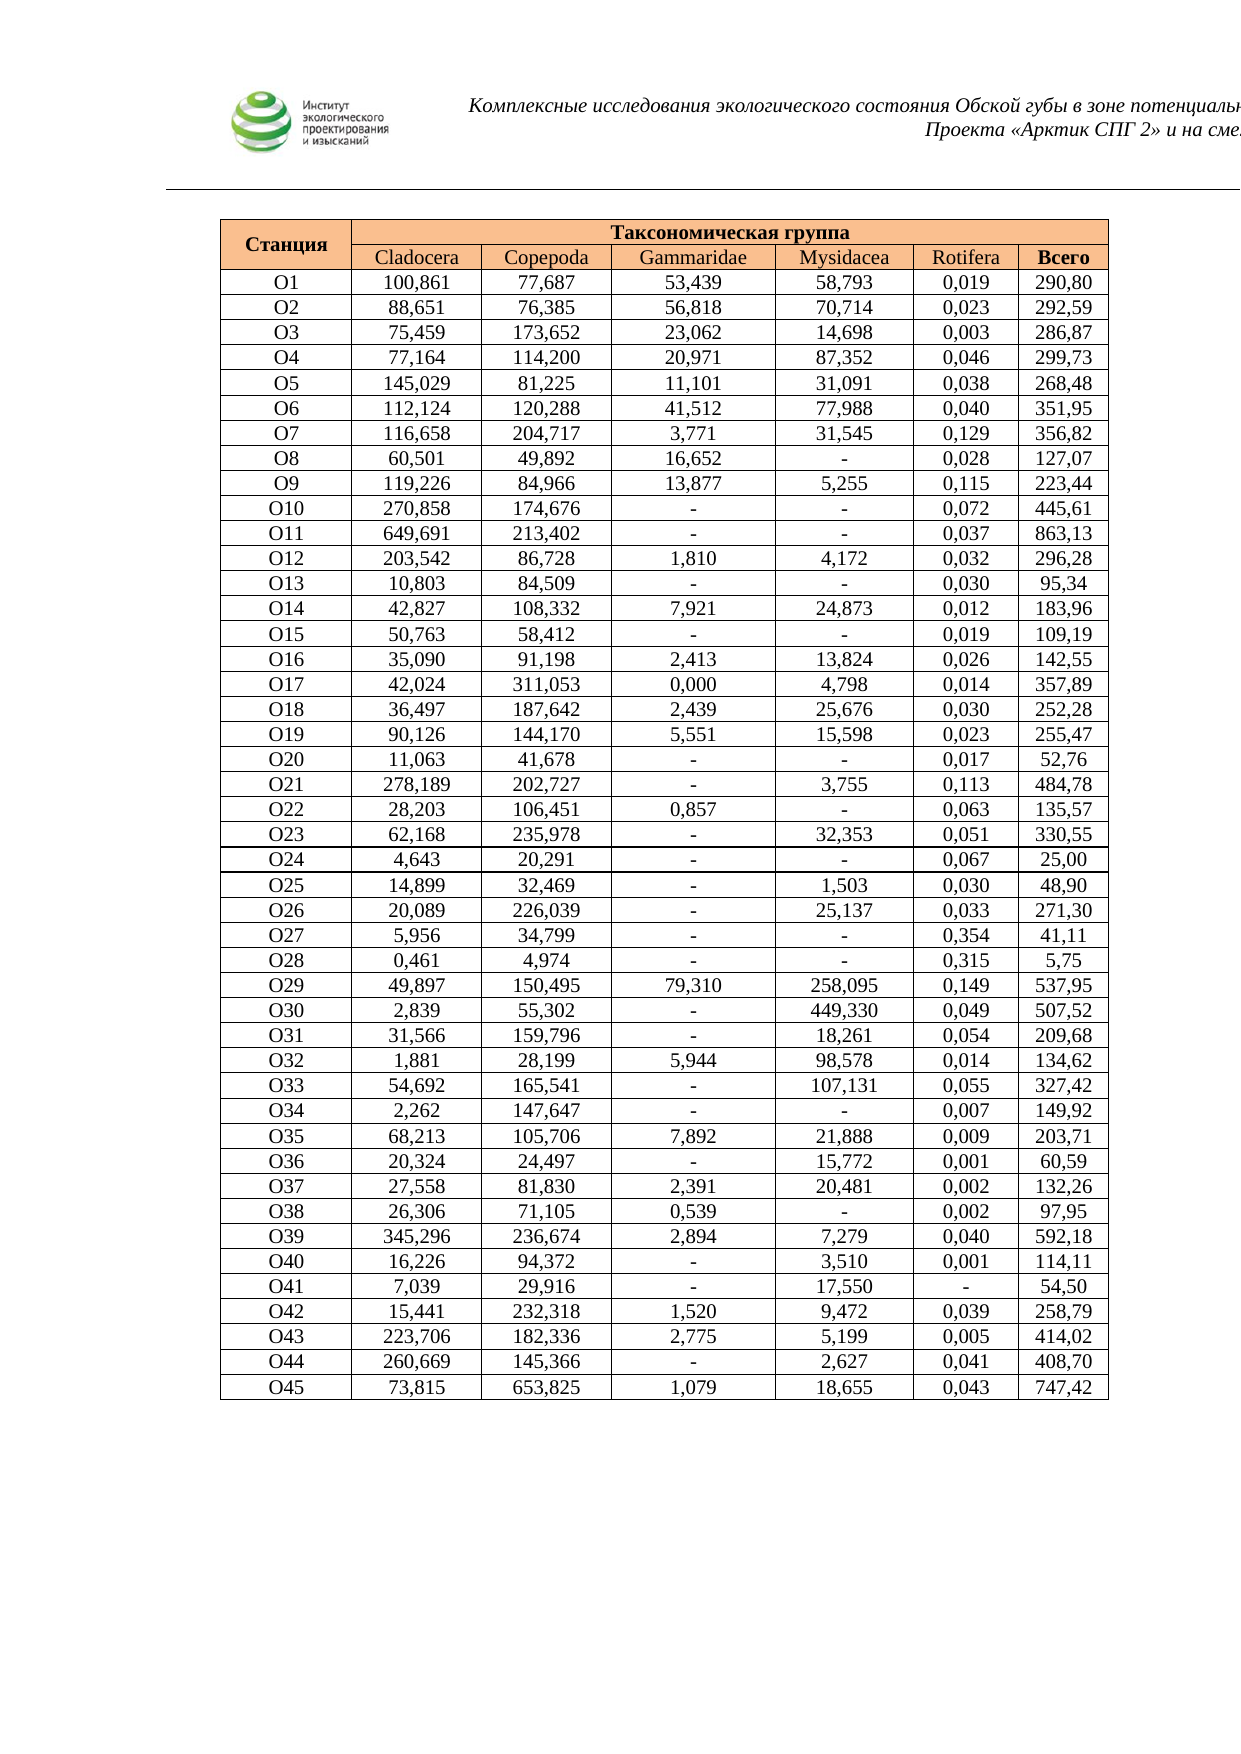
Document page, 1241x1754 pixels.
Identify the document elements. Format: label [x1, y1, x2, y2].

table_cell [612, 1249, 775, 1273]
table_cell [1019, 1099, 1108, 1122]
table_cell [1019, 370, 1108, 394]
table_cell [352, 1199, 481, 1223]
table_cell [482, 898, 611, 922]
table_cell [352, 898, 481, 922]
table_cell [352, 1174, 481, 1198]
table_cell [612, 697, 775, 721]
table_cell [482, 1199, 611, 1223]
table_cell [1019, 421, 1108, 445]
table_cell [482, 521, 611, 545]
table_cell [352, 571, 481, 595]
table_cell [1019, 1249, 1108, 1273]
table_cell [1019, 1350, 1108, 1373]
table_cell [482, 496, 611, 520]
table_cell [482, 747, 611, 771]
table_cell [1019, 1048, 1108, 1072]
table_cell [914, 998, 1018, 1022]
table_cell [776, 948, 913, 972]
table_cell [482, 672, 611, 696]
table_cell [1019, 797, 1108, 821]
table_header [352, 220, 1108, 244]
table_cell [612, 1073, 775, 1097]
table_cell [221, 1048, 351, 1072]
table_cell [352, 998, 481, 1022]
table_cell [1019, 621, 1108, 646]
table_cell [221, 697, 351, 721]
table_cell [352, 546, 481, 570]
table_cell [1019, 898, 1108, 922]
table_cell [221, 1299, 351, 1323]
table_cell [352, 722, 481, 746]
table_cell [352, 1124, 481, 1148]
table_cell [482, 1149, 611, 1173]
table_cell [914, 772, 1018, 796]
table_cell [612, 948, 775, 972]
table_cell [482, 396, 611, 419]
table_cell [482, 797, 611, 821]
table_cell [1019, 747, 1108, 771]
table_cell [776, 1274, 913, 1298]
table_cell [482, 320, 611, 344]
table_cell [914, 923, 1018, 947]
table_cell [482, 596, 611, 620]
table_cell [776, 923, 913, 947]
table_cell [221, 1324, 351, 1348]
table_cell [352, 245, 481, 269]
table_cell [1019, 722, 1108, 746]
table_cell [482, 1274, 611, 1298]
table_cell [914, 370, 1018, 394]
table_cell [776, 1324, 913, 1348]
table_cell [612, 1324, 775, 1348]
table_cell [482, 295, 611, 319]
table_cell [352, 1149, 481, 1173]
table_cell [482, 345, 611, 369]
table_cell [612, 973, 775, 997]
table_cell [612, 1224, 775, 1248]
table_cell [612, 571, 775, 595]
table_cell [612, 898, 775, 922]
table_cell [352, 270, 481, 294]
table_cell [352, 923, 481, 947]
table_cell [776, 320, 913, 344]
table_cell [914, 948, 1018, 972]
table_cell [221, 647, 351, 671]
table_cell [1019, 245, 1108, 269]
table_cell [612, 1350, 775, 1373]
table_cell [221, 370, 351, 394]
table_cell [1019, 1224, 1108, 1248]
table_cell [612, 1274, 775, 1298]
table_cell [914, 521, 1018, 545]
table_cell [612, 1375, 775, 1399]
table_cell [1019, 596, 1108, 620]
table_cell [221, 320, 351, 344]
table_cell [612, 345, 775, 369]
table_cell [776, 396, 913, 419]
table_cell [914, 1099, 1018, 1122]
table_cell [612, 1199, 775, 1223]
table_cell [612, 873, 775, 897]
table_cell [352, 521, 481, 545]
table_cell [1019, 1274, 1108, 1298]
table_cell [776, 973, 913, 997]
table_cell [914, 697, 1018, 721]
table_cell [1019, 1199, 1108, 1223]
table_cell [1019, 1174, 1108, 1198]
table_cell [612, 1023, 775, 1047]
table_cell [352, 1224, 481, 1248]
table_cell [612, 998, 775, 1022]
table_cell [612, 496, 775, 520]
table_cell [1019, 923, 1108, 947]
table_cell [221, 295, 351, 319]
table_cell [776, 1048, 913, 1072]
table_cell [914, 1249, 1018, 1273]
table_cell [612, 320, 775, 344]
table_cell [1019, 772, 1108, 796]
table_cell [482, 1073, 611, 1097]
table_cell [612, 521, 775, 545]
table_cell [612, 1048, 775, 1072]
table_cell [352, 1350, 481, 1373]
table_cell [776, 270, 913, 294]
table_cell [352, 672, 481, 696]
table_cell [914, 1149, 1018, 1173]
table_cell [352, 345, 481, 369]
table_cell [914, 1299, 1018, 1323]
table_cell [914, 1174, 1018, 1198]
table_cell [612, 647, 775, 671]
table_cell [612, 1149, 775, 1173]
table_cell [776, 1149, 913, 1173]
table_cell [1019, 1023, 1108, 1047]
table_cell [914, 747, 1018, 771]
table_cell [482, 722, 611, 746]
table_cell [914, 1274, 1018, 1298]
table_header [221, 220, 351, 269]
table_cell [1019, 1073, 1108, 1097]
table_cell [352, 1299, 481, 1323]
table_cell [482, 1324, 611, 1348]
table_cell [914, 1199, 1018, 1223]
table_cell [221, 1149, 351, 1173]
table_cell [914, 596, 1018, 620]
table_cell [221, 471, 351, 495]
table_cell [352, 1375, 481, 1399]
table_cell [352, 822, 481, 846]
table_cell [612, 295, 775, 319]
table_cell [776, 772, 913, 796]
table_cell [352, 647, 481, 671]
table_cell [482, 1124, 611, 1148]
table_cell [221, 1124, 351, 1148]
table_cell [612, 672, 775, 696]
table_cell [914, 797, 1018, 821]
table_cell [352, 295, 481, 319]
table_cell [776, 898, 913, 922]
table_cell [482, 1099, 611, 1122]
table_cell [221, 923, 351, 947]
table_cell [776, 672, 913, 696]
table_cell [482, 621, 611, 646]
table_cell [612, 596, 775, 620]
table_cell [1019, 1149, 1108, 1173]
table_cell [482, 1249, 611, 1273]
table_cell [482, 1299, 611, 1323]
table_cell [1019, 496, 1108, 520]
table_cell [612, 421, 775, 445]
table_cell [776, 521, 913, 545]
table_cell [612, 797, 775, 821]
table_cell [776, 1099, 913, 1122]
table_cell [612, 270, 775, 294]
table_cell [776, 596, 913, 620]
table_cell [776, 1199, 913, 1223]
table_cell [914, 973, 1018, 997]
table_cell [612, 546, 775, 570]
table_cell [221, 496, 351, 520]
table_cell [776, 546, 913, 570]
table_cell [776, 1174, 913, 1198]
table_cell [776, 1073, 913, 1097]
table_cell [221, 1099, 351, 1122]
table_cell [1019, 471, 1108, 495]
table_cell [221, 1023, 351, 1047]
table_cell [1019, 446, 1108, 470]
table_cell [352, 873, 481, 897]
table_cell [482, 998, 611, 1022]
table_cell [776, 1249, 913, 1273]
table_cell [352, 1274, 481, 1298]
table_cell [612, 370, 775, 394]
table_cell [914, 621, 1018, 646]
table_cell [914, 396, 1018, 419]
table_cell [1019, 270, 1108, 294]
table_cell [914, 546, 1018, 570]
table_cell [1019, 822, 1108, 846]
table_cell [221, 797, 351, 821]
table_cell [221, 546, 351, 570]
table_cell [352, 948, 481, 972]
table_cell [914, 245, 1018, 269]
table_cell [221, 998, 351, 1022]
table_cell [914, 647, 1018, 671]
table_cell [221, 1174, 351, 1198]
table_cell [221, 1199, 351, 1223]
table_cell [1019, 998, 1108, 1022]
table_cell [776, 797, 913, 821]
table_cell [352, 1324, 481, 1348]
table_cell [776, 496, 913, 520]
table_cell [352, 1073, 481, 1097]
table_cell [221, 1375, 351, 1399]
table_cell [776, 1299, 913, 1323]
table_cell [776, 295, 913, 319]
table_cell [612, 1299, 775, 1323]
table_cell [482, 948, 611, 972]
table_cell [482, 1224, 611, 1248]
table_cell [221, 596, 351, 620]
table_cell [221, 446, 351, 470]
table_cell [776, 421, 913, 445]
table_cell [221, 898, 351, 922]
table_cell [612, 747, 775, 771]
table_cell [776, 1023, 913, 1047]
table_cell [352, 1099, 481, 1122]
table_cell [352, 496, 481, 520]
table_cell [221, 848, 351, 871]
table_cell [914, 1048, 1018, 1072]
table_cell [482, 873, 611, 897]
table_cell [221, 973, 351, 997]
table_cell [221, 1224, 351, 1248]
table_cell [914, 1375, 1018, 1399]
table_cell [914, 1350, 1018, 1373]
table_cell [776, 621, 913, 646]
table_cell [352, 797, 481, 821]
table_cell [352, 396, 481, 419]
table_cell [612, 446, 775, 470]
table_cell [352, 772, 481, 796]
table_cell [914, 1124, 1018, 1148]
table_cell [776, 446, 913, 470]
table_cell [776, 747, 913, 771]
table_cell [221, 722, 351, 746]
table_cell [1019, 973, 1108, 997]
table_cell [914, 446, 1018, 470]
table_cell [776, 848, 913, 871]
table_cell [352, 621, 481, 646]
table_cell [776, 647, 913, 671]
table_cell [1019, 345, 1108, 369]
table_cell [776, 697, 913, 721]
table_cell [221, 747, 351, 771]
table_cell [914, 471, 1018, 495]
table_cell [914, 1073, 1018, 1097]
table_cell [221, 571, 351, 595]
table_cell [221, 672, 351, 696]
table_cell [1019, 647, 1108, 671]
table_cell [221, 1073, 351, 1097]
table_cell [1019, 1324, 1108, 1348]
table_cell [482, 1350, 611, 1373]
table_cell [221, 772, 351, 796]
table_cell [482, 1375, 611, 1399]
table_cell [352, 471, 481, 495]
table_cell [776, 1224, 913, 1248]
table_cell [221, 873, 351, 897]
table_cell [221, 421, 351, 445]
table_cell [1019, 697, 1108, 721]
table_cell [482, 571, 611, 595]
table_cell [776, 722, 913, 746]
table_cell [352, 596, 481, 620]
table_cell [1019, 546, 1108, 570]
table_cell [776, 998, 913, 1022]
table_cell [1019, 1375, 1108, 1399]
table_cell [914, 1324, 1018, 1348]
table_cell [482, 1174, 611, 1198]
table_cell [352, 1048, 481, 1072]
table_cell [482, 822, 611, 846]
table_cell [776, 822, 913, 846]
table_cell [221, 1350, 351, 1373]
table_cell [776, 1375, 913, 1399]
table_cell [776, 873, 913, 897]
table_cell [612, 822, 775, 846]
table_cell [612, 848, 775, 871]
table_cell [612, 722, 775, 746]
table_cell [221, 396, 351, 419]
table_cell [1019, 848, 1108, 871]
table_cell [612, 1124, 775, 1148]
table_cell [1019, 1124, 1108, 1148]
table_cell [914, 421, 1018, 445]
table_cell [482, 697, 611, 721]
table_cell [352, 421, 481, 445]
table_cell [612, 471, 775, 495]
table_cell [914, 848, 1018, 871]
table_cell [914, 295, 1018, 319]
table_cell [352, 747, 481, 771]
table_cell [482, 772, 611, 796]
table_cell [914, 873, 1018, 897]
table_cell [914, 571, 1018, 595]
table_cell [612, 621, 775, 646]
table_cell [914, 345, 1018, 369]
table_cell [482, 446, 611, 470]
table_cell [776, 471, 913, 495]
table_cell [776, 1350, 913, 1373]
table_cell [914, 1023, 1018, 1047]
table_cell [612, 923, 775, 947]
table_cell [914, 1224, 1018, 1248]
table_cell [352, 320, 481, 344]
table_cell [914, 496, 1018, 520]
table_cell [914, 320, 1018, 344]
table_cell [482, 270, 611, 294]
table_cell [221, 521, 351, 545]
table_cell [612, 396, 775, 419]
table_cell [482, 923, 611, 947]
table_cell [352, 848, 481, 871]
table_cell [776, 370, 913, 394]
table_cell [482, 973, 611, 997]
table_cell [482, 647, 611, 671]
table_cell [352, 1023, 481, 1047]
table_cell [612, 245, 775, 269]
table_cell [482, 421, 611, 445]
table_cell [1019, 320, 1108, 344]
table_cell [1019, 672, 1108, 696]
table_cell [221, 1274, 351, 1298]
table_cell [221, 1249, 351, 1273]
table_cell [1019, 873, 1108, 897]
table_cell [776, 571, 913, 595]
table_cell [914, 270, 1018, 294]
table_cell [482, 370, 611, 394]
picture [216, 73, 400, 161]
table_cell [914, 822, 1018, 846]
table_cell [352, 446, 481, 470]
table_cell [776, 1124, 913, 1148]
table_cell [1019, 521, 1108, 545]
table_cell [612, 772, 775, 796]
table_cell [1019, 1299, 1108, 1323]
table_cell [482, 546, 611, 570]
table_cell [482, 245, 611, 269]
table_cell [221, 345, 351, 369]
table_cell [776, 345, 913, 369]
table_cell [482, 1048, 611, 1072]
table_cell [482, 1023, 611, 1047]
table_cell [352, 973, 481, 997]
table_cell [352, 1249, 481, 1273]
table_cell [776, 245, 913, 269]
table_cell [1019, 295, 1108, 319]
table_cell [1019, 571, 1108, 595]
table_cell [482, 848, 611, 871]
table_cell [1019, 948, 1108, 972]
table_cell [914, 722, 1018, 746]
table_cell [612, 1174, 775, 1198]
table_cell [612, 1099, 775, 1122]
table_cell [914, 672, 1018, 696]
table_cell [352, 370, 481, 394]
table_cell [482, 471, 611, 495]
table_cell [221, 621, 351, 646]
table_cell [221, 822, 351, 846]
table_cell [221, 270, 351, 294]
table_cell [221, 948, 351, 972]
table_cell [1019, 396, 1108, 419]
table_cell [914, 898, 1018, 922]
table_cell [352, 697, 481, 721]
